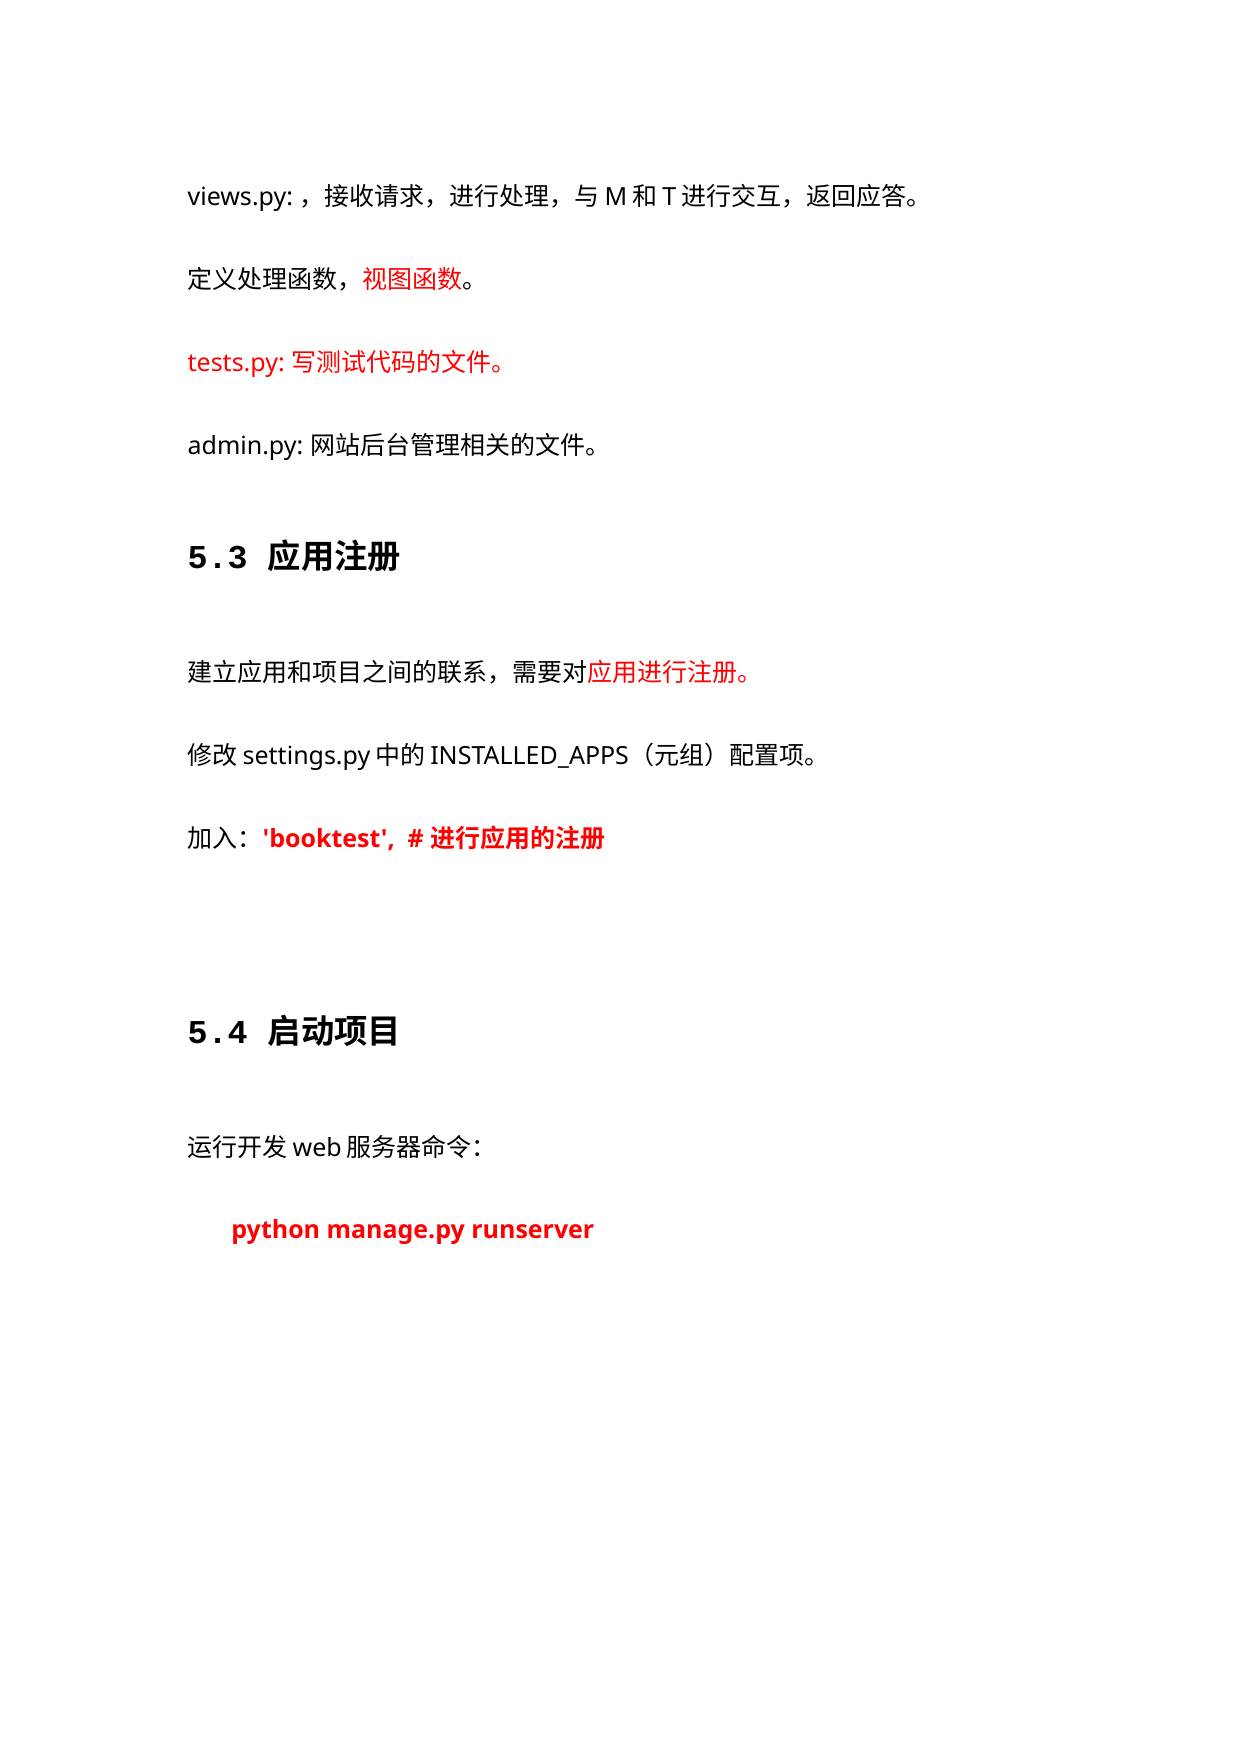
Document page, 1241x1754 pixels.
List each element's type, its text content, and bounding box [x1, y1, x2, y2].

text 运行开发web服务器命令： [187, 1113, 1053, 1178]
text 修改settings.py中的INSTALLED_APPS（元组）配置项。 [187, 721, 1053, 786]
text tests.py: 写测试代码的文件。 [187, 328, 1053, 393]
text python manage.py runserver [187, 1196, 1053, 1261]
text 定义处理函数，视图函数。 [187, 245, 1053, 310]
text 加入：'booktest', # 进行应用的注册 [187, 804, 1053, 869]
subtitle 5.4 启动项目 [187, 996, 1053, 1061]
subtitle 5.3 应用注册 [187, 522, 1053, 587]
text 建立应用和项目之间的联系，需要对应用进行注册。 [187, 638, 1053, 703]
text views.py: ，接收请求，进行处理，与M和T进行交互，返回应答。 [187, 162, 1053, 227]
text admin.py: 网站后台管理相关的文件。 [187, 411, 1053, 476]
